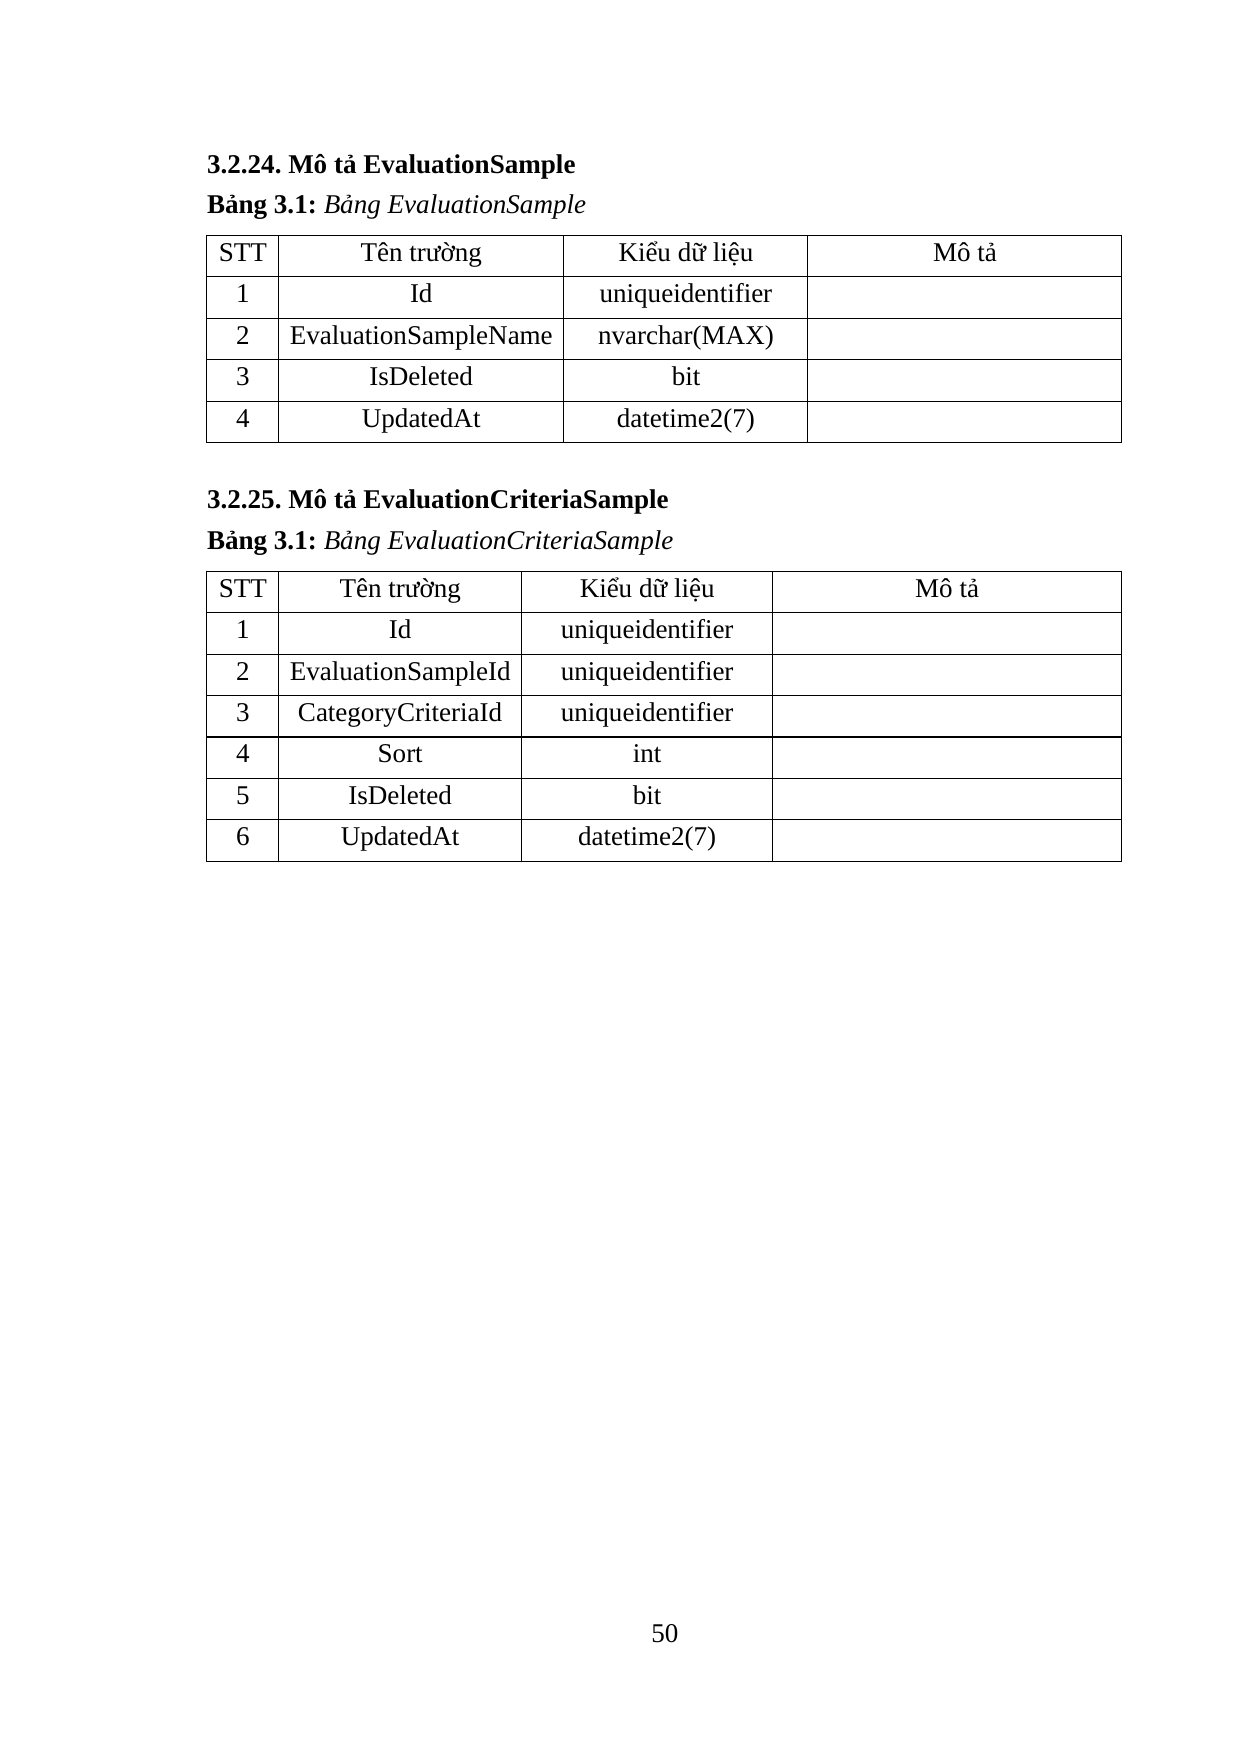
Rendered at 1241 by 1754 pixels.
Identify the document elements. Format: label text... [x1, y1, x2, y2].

table_cell uniqueidentifier [564, 277, 807, 318]
table_cell 5 [207, 779, 278, 819]
table_cell 6 [207, 820, 278, 861]
table_cell Id [279, 613, 521, 653]
table_cell 2 [207, 319, 278, 359]
table_cell Id [279, 277, 563, 318]
table_cell uniqueidentifier [522, 696, 772, 736]
table_cell EvaluationSampleName [279, 319, 563, 359]
table_cell uniqueidentifier [522, 655, 772, 695]
table_cell [773, 820, 1121, 861]
table_cell nvarchar(MAX) [564, 319, 807, 359]
table_header Mô tả [773, 572, 1121, 612]
table_cell 3 [207, 360, 278, 401]
table_cell 4 [207, 402, 278, 442]
table_cell datetime2(7) [564, 402, 807, 442]
text Mô tả EvaluationSample [207, 148, 1122, 179]
title Bảng EvaluationCriteriaSample [207, 524, 1122, 555]
table_header Mô tả [808, 236, 1121, 276]
table_cell datetime2(7) [522, 820, 772, 861]
table_cell [808, 360, 1121, 401]
table_cell [773, 696, 1121, 736]
title Bảng EvaluationSample [207, 188, 1122, 219]
table_cell CategoryCriteriaId [279, 696, 521, 736]
table_cell [773, 738, 1121, 778]
table_cell 4 [207, 738, 278, 778]
table_header STT [207, 236, 278, 276]
table_cell 1 [207, 613, 278, 653]
table_cell bit [522, 779, 772, 819]
table_cell [773, 655, 1121, 695]
table_header Tên trường [279, 236, 563, 276]
table_header STT [207, 572, 278, 612]
text Mô tả EvaluationCriteriaSample [207, 483, 1122, 515]
table_cell IsDeleted [279, 779, 521, 819]
table_cell [808, 277, 1121, 318]
table_cell 2 [207, 655, 278, 695]
table_cell [773, 779, 1121, 819]
table_cell IsDeleted [279, 360, 563, 401]
table_cell UpdatedAt [279, 402, 563, 442]
table_cell UpdatedAt [279, 820, 521, 861]
table_cell [773, 613, 1121, 653]
table_header Tên trường [279, 572, 521, 612]
table_cell [808, 319, 1121, 359]
table_cell EvaluationSampleId [279, 655, 521, 695]
table_cell int [522, 738, 772, 778]
table_cell [808, 402, 1121, 442]
table_cell Sort [279, 738, 521, 778]
table_cell 3 [207, 696, 278, 736]
table_header Kiểu dữ liệu [522, 572, 772, 612]
table_cell bit [564, 360, 807, 401]
table_cell uniqueidentifier [522, 613, 772, 653]
table_header Kiểu dữ liệu [564, 236, 807, 276]
table_cell 1 [207, 277, 278, 318]
